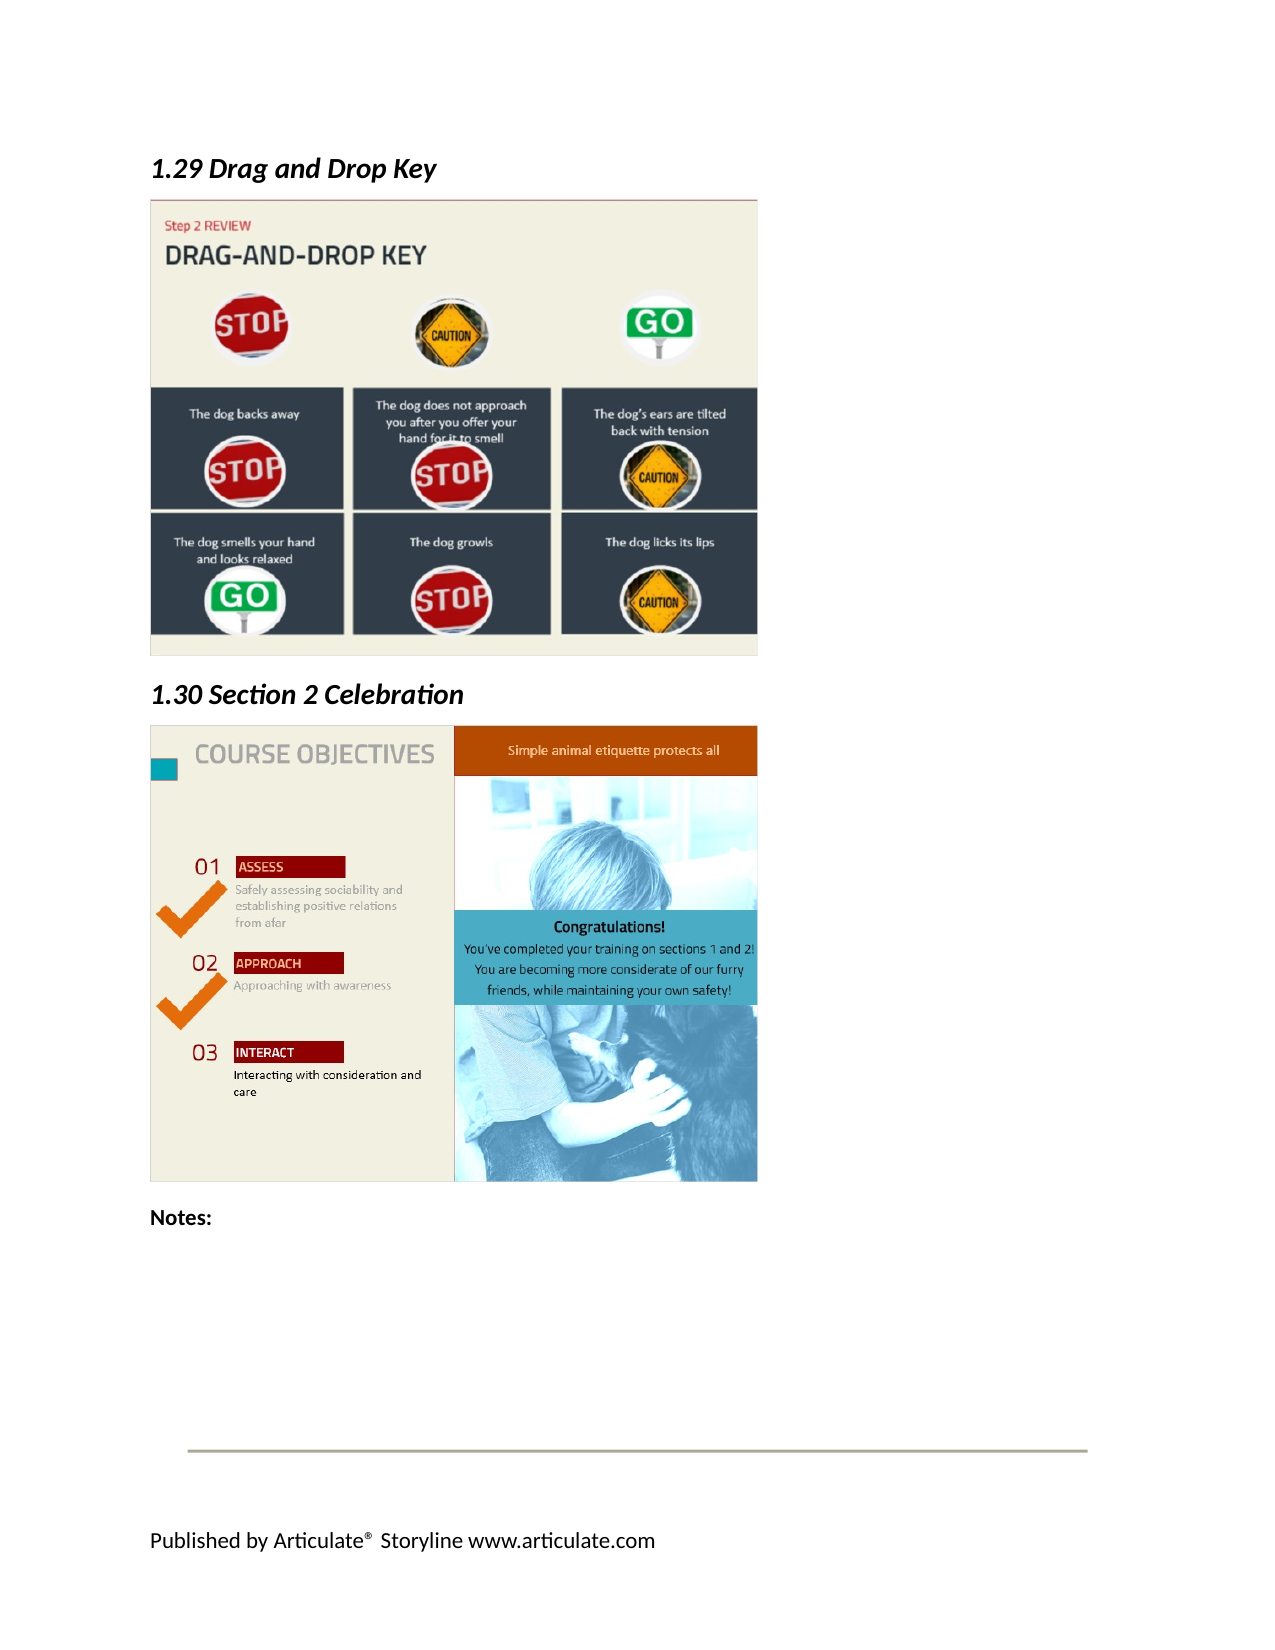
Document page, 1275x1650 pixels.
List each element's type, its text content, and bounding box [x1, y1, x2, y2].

subtitle 1.29 Drag and Drop Key [150, 150, 1125, 186]
text Notes: [150, 1203, 1125, 1231]
subtitle 1.30 Section 2 Celebration [150, 676, 1125, 712]
